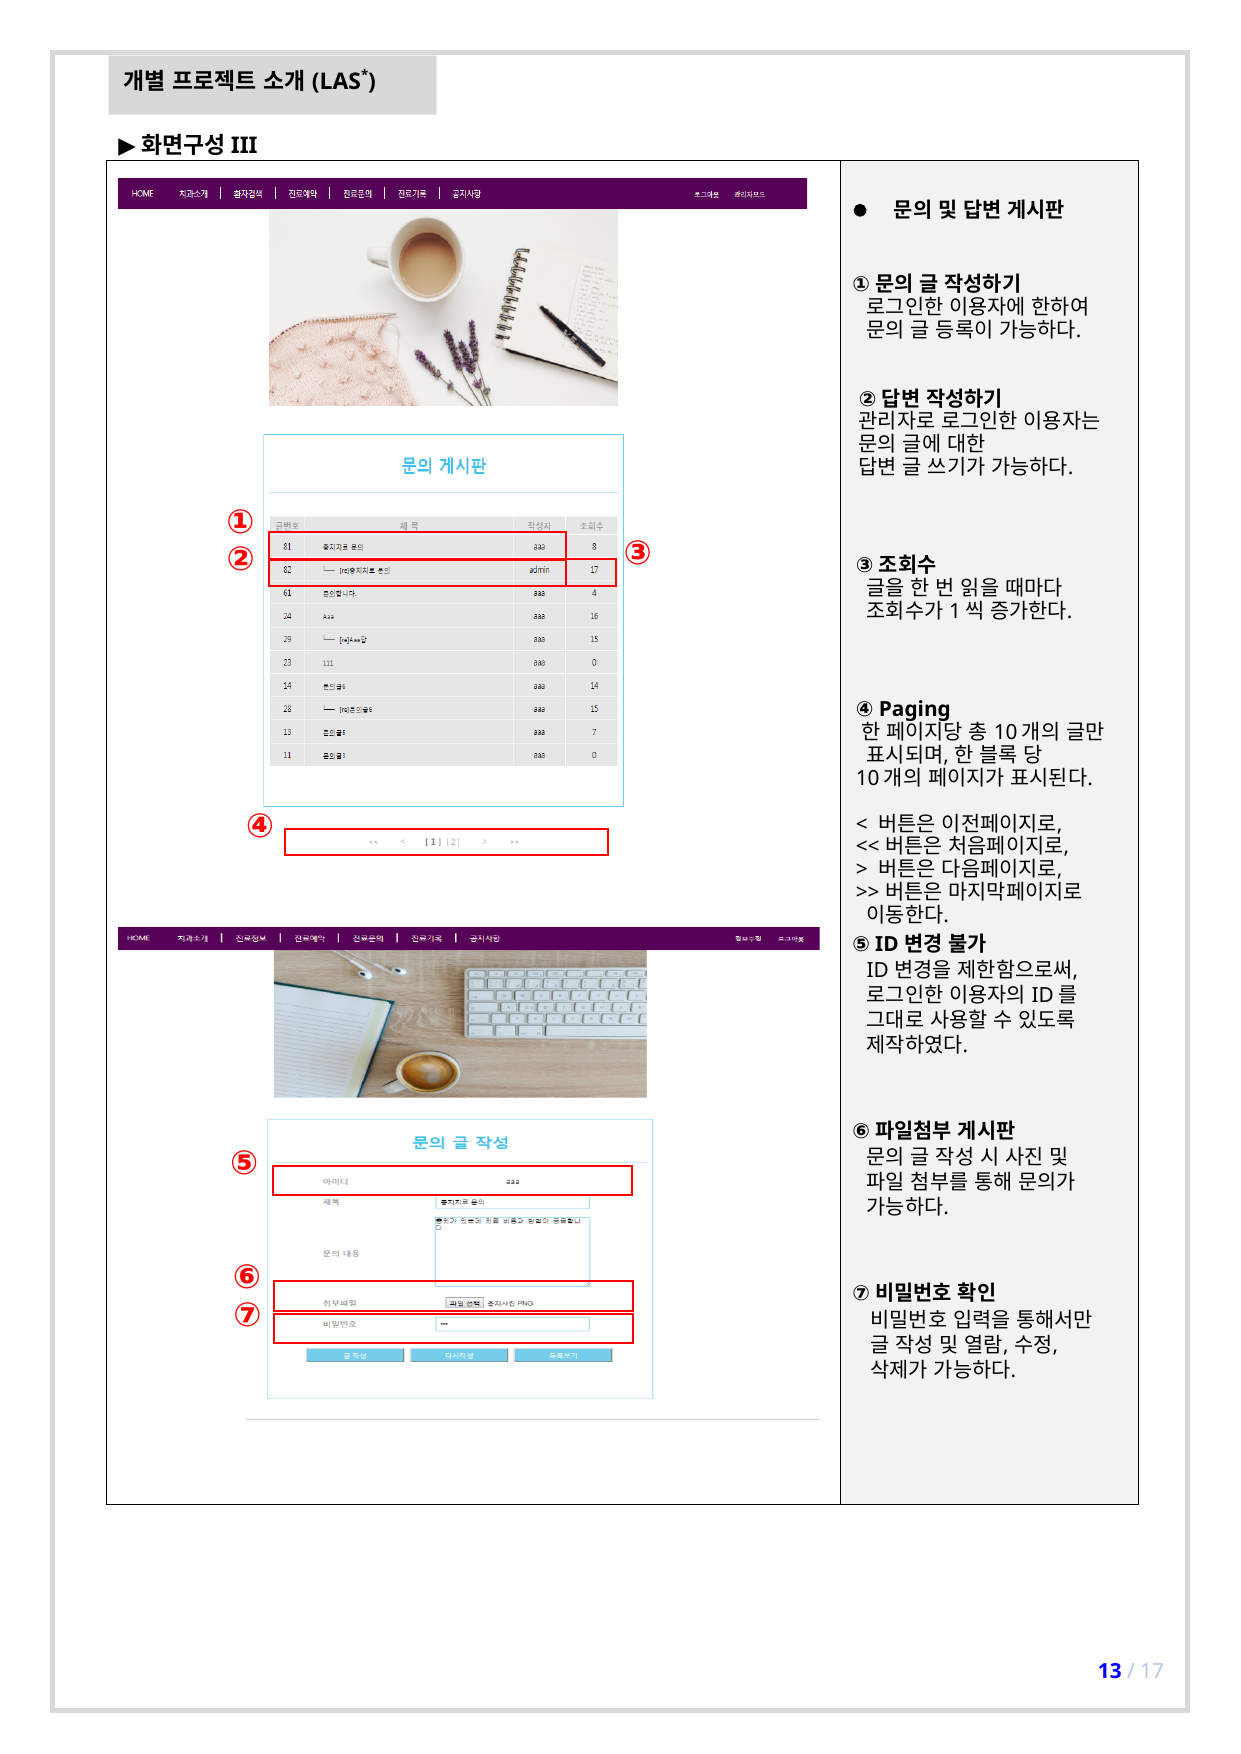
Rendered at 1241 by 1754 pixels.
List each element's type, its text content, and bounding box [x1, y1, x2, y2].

table_cell ⑤ ID 변경 불가 ID 변경을 제한함으로써, 로그인한 이용자의 ID를 그대로 사용할 수 있도록 제작하였다. ⑥ 파일첨부 게시판 문의 글 작성 시 사진 및 파일 첨부를 통해 문의가 가능하다. ⑦ 비밀번호 확인 비밀번호 입력을 통해서만 글 작성 및 열람, 수정, 삭제가 가능하다. [841, 927, 1138, 1504]
table_header [107, 161, 840, 927]
table_header 문의 및 답변 게시판 ① 문의 글 작성하기 로그인한 이용자에 한하여 문의 글 등록이 가능하다. ② 답변 작성하기 관리자로 로그인한 이용자는 문의 글에 대한 답변 글 쓰기가 가능하다. ③ 조회수 글을 한 번 읽을 때마다 조회수가 1씩 증가한다. ④ Paging 한 페이지당 총 10개의 글만 표시되며, 한 블록 당 10개의 페이지가 표시된다. < 버튼은 이전페이지로, << 버튼은 처음페이지로, > 버튼은 다음페이지로, >> 버튼은 마지막페이지로 이동한다. [841, 161, 1138, 927]
text ▶ 화면구성III [118, 127, 1122, 160]
table_cell [107, 927, 840, 1504]
picture [118, 178, 808, 857]
picture [118, 927, 820, 1420]
